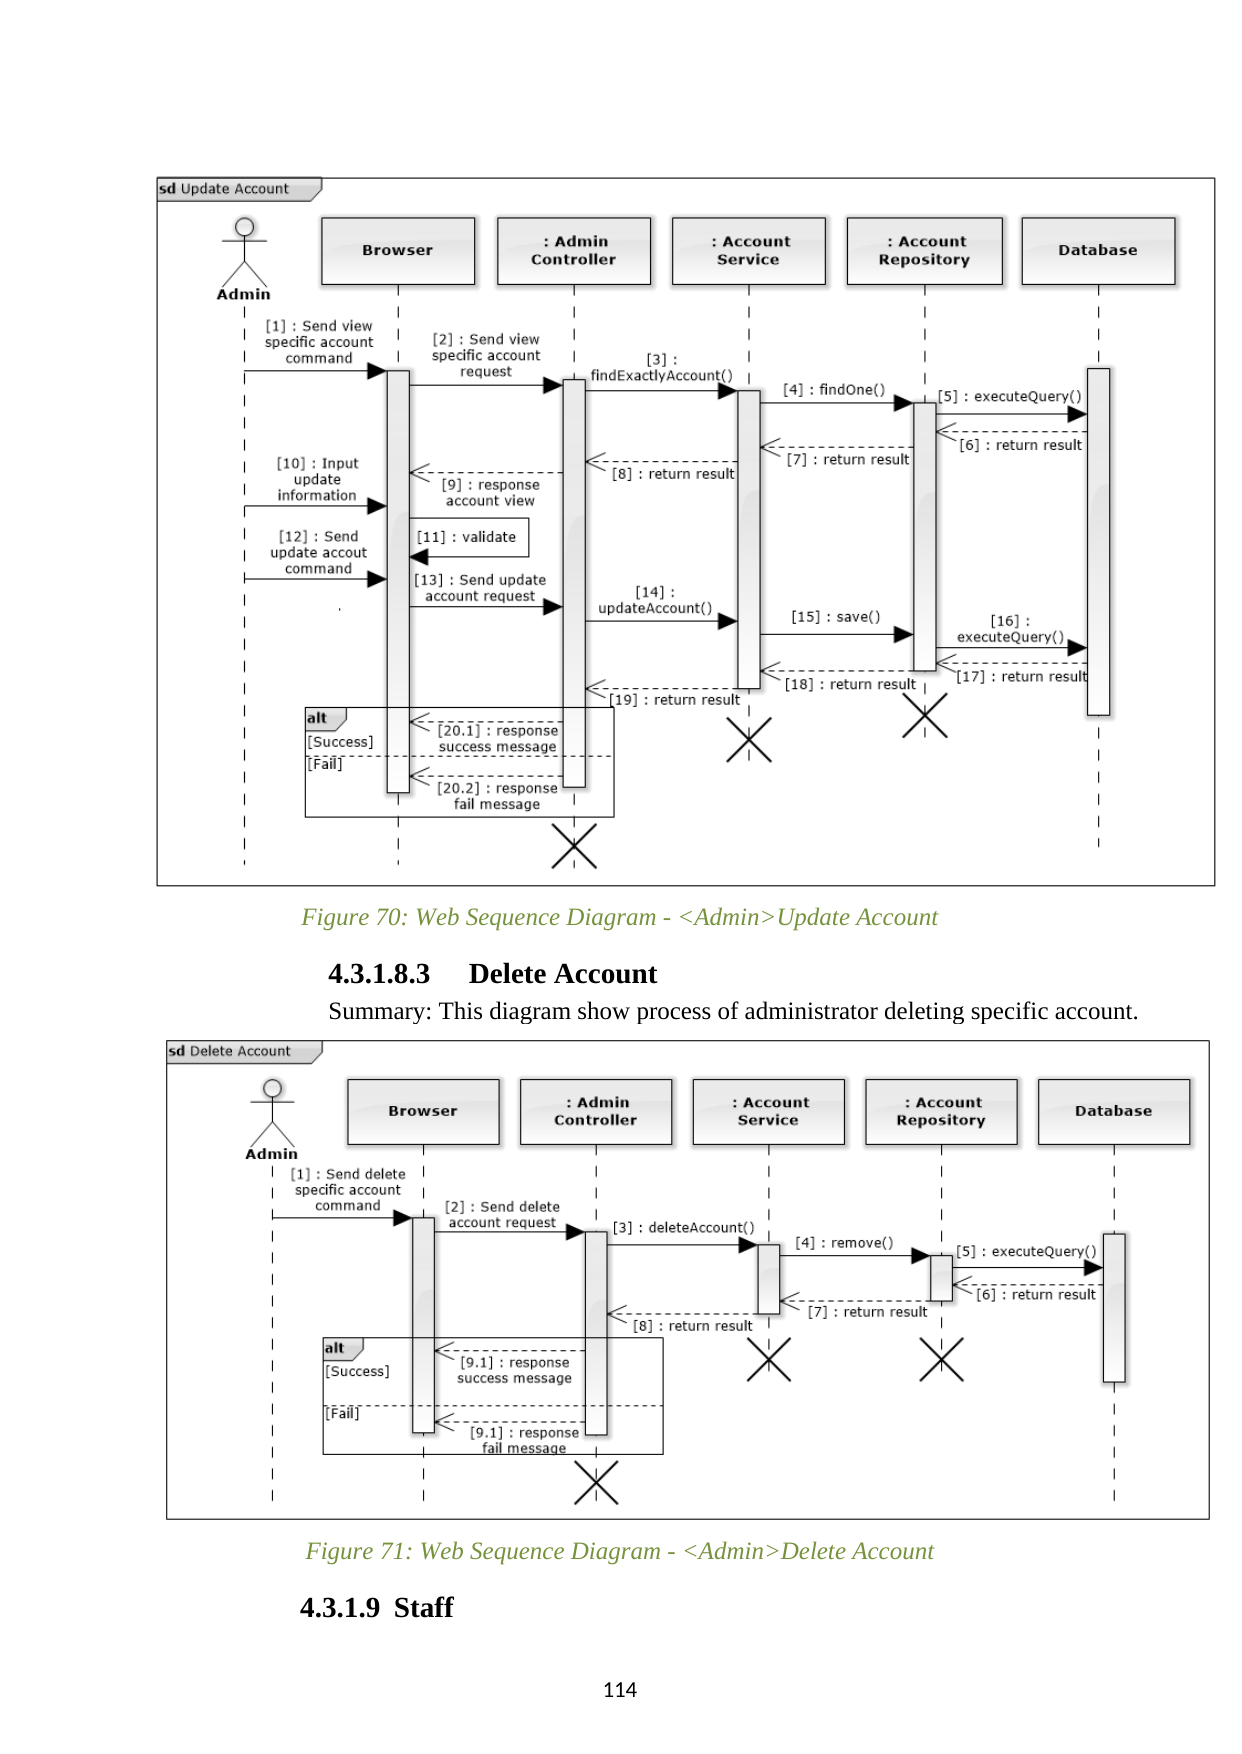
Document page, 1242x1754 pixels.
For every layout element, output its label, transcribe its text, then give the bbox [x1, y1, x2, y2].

subtitle Delete Account [328, 956, 1146, 990]
subtitle Staff [300, 1590, 1146, 1623]
text Summary: This diagram show process of administrator deleting specific account. [319, 996, 1146, 1024]
text Figure 70: Web Sequence Diagram - <Admin>Update Account [94, 902, 1146, 931]
text Figure 71: Web Sequence Diagram - <Admin>Delete Account [94, 1536, 1146, 1565]
picture [140, 162, 1232, 903]
picture [150, 1024, 1226, 1536]
